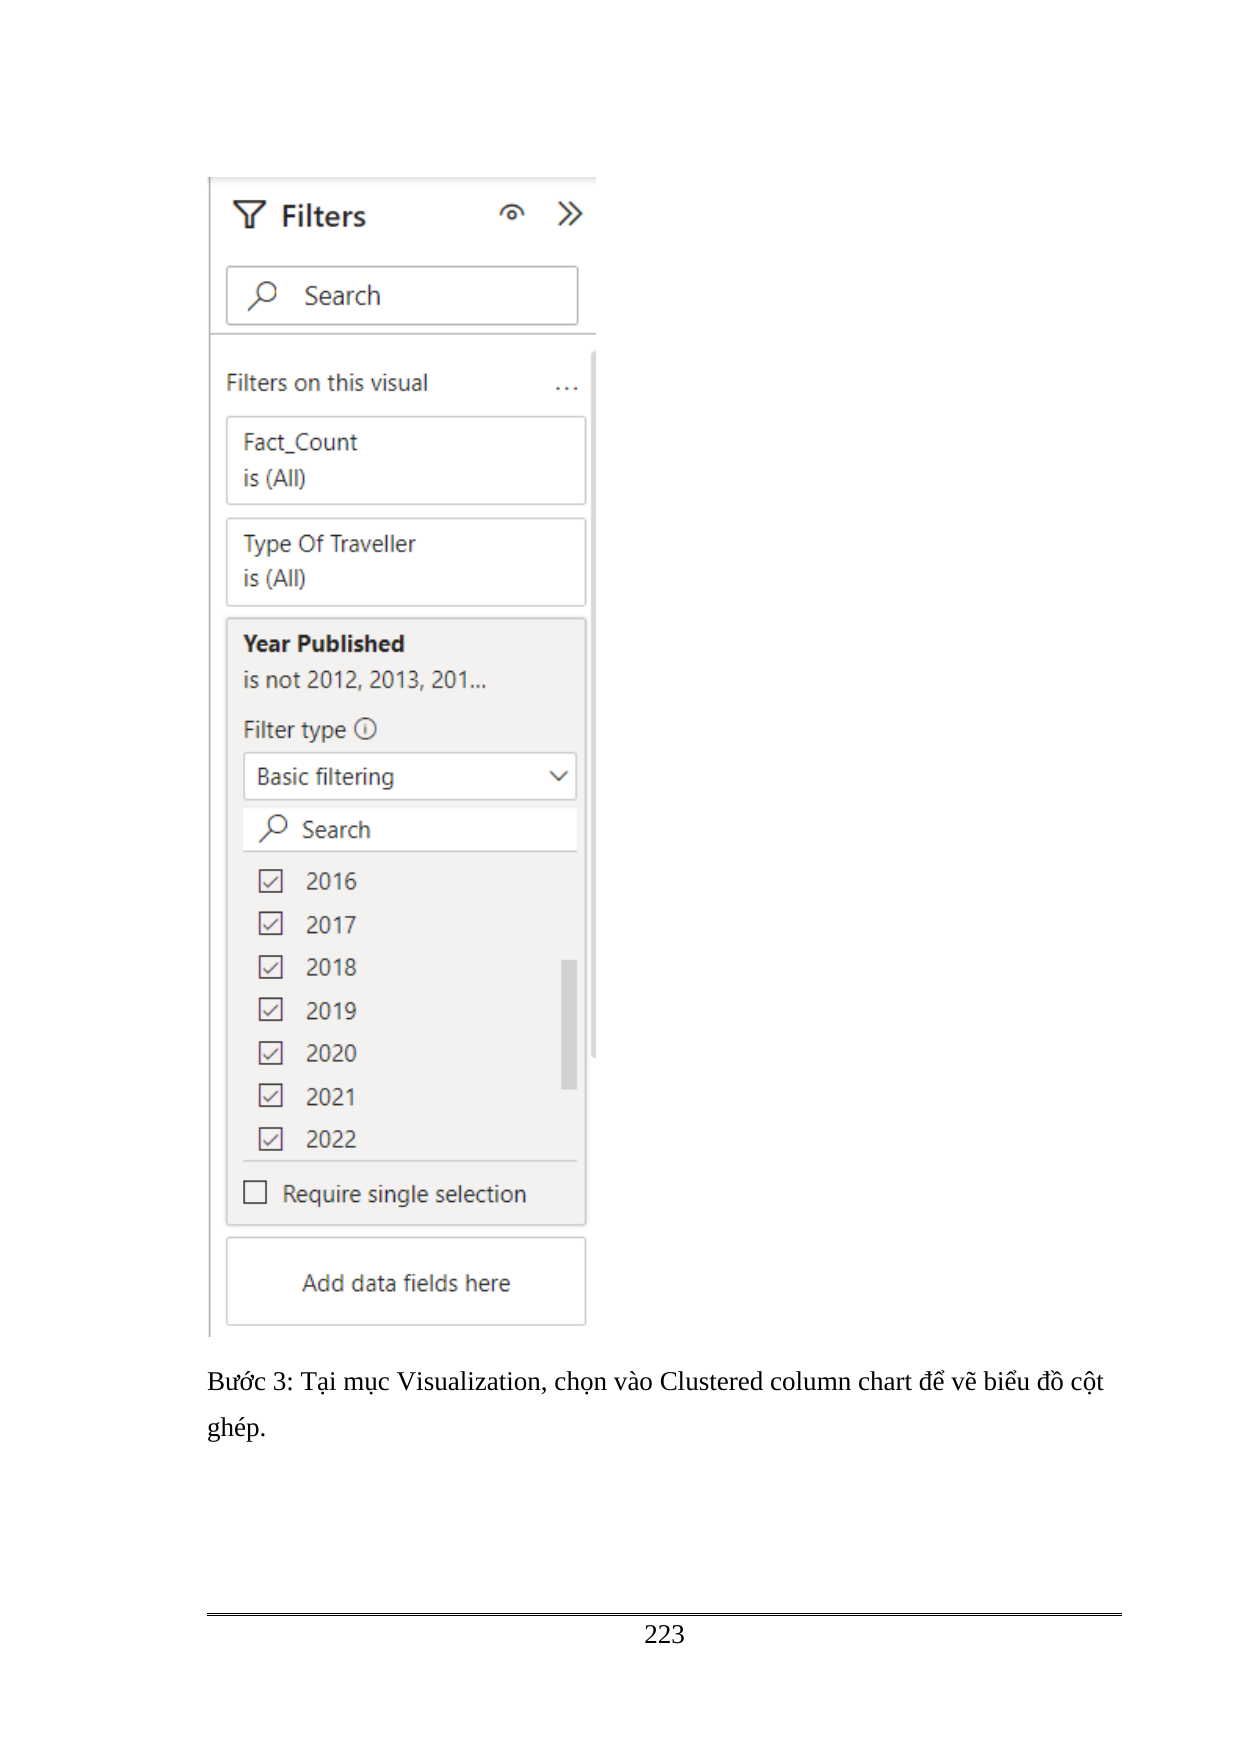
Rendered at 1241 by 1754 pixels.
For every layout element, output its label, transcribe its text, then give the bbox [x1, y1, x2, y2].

text Bước 3: Tại mục Visualization, chọn vào Clustered column chart để vẽ biểu đồ cột ghép. [207, 1365, 1122, 1443]
picture [206, 177, 596, 1337]
